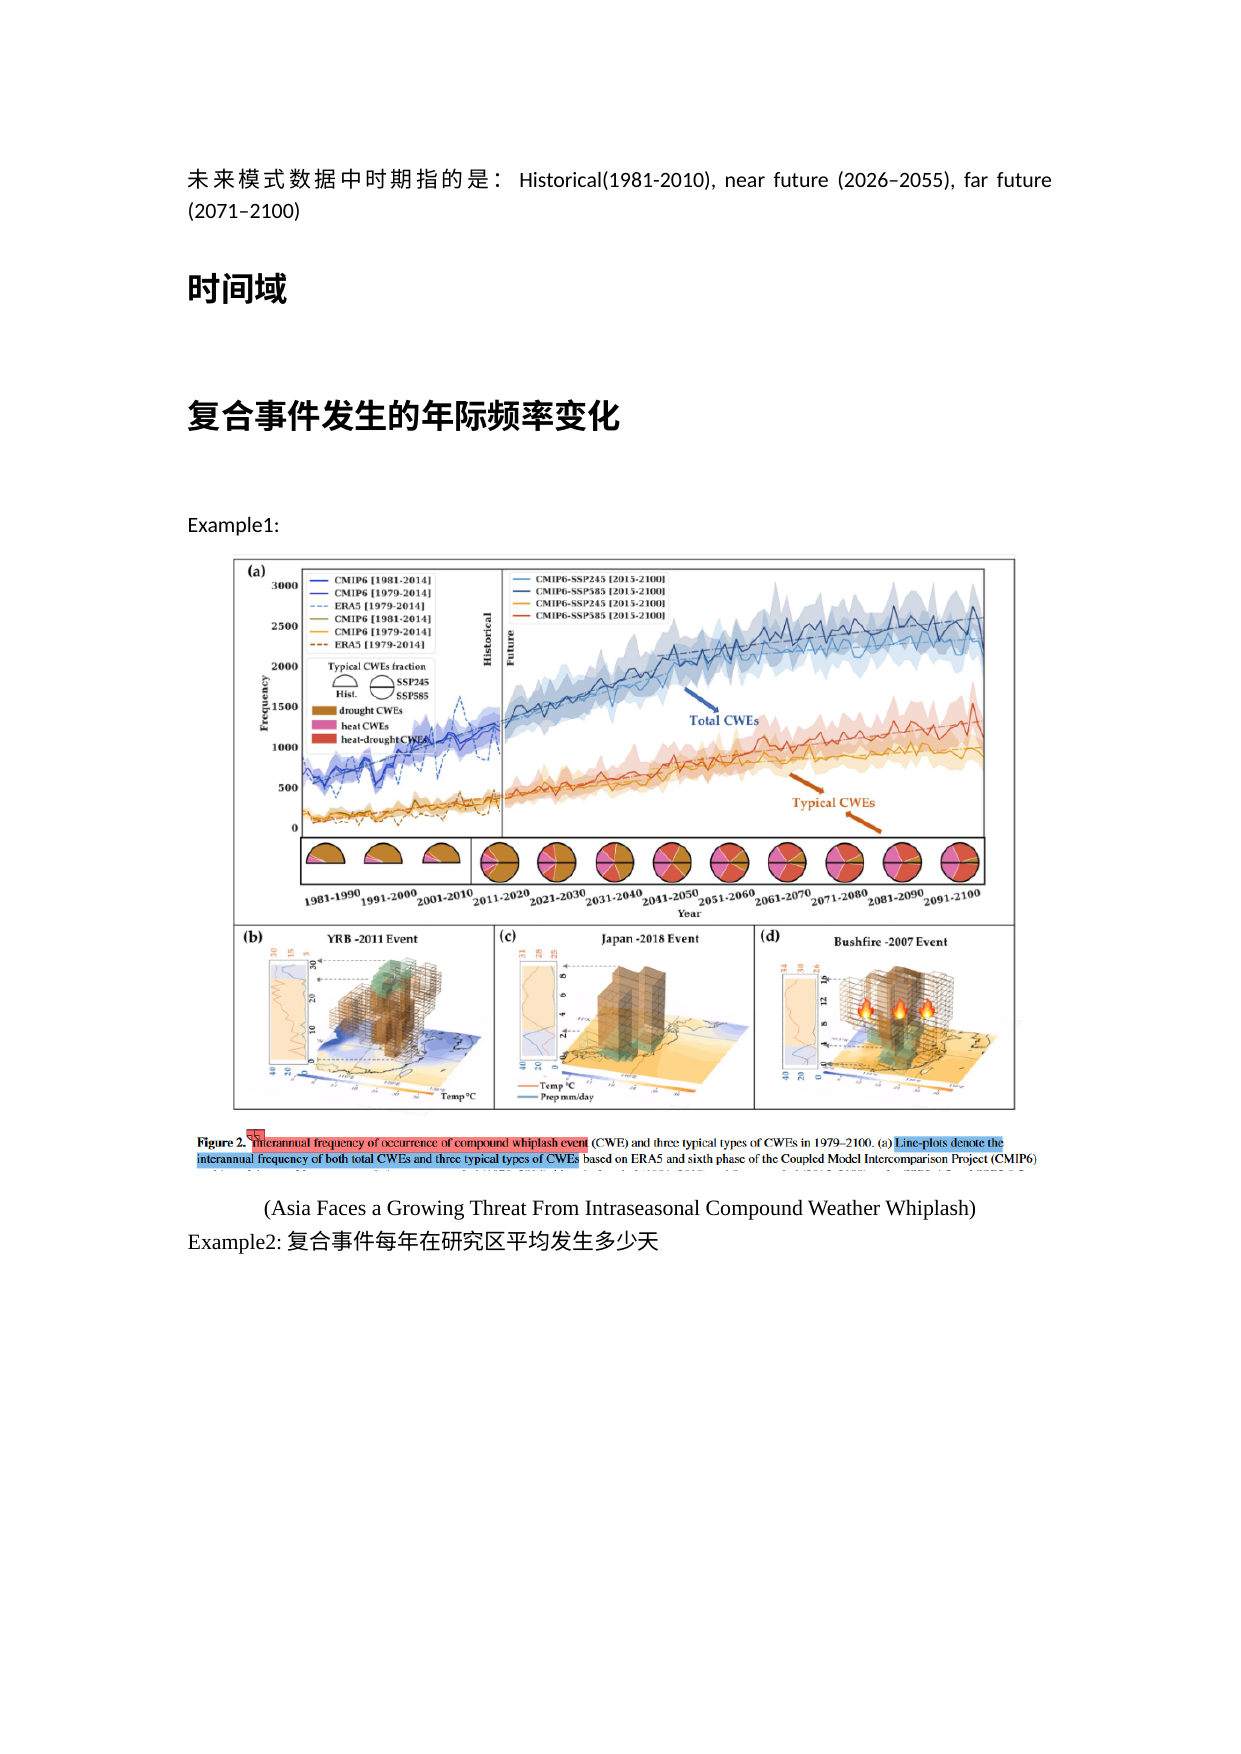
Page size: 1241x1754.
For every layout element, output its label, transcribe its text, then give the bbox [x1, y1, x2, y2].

picture [187, 541, 1053, 1171]
text Example2: 复合事件每年在研究区平均发生多少天 [187, 1223, 1053, 1256]
subtitle 时间域 [187, 254, 1053, 319]
text Example1: [187, 508, 1053, 541]
text (Asia Faces a Growing Threat From Intraseasonal Compound Weather Whiplash) [187, 1191, 1053, 1223]
text 未来模式数据中时期指的是：Historical(1981-2010), near future (2026–2055), far future (2071–2100) [187, 162, 1053, 227]
subtitle 复合事件发生的年际频率变化 [187, 381, 1053, 446]
